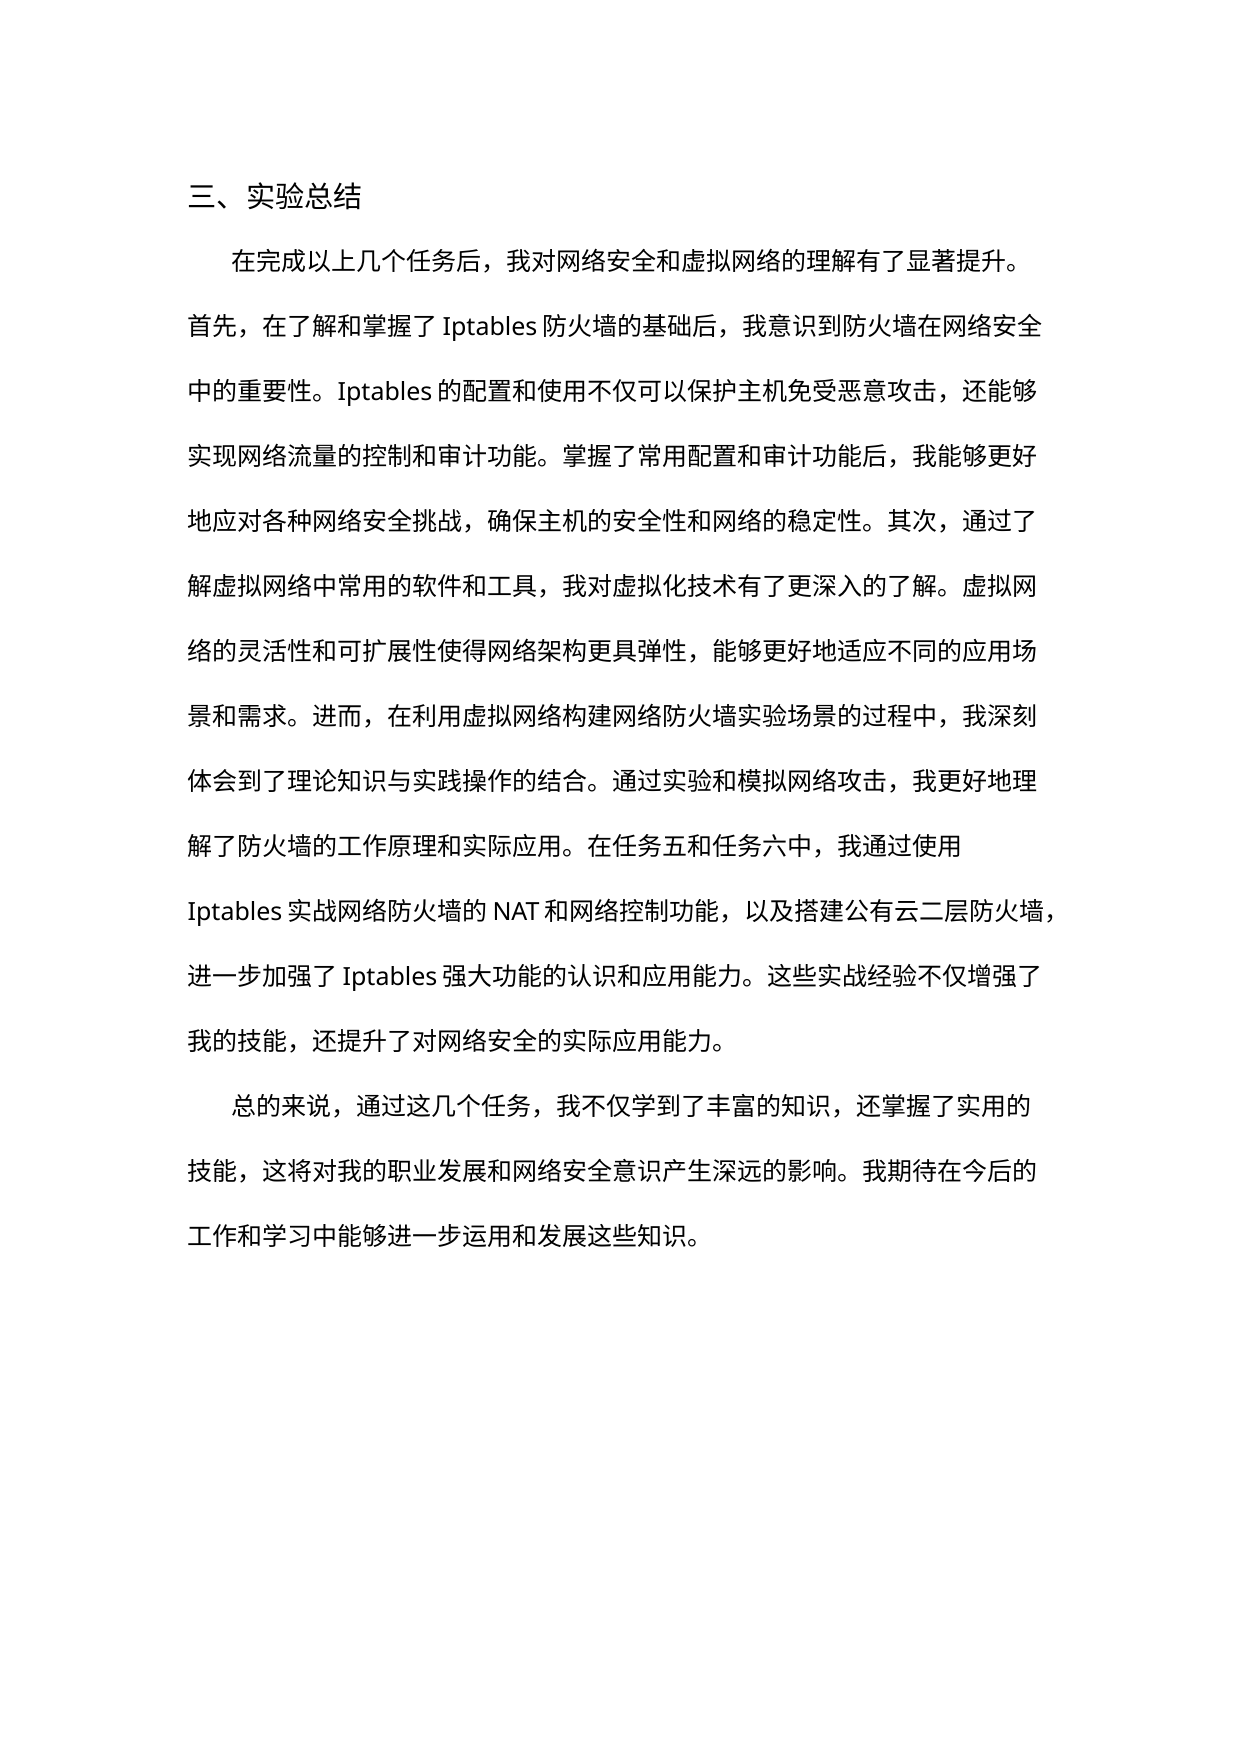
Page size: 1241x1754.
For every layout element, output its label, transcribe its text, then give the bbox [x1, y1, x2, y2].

text 三、实验总结 [187, 162, 1053, 227]
text 在完成以上几个任务后，我对网络安全和虚拟网络的理解有了显著提升。首先，在了解和掌握了Iptables防火墙的基础后，我意识到防火墙在网络安全中的重要性。Iptables的配置和使用不仅可以保护主机免受恶意攻击，还能够实现网络流量的控制和审计功能。掌握了常用配置和审计功能后，我能够更好地应对各种网络安全挑战，确保主机的安全性和网络的稳定性。其次，通过了解虚拟网络中常用的软件和工具，我对虚拟化技术有了更深入的了解。虚拟网络的灵活性和可扩展性使得网络架构更具弹性，能够更好地适应不同的应用场景和需求。进而，在利用虚拟网络构建网络防火墙实验场景的过程中，我深刻体会到了理论知识与实践操作的结合。通过实验和模拟网络攻击，我更好地理解了防火墙的工作原理和实际应用。在任务五和任务六中，我通过使用Iptables实战网络防火墙的NAT和网络控制功能，以及搭建公有云二层防火墙，进一步加强了Iptables强大功能的认识和应用能力。这些实战经验不仅增强了我的技能，还提升了对网络安全的实际应用能力。 [187, 227, 1053, 1072]
text 总的来说，通过这几个任务，我不仅学到了丰富的知识，还掌握了实用的技能，这将对我的职业发展和网络安全意识产生深远的影响。我期待在今后的工作和学习中能够进一步运用和发展这些知识。 [187, 1072, 1053, 1267]
